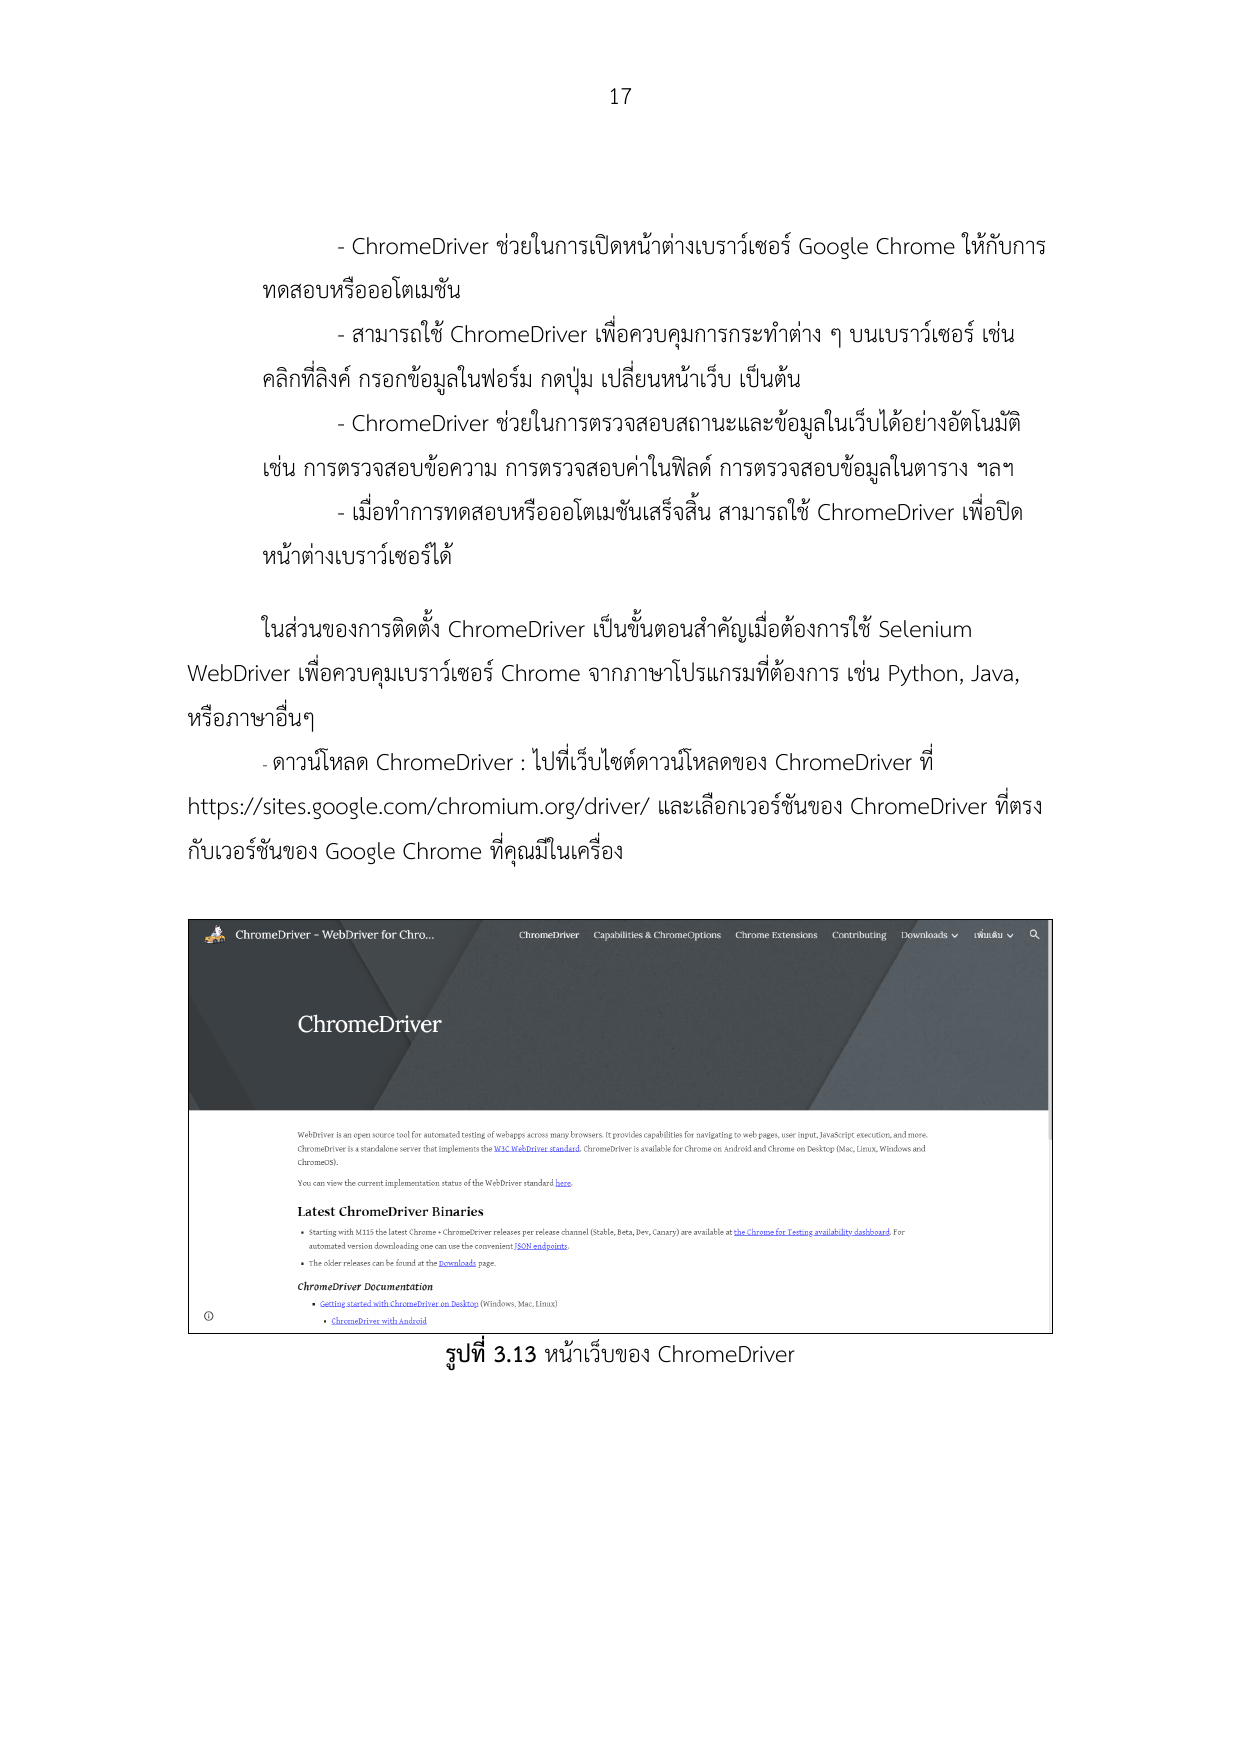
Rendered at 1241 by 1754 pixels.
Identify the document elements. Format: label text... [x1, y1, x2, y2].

text - สามารถใช้ ChromeDriver เพื่อควบคุมการกระทำต่าง ๆ บนเบราว์เซอร์ เช่น คลิกที่ลิงค์ กรอกข้อมูลในฟอร์ม กดปุ่ม เปลี่ยนหน้าเว็บ เป็นต้น [187, 314, 1053, 402]
text ในส่วนของการติดตั้ง ChromeDriver เป็นขั้นตอนสำคัญเมื่อต้องการใช้ Selenium WebDriver เพื่อควบคุมเบราว์เซอร์ Chrome จากภาษาโปรแกรมที่ต้องการ เช่น Python, Java, หรือภาษาอื่นๆ [187, 608, 1053, 741]
text - ChromeDriver ช่วยในการเปิดหน้าต่างเบราว์เซอร์ Google Chrome ให้กับการ ทดสอบหรือออโตเมชัน [187, 225, 1053, 314]
text รูปที่ 3.13 หน้าเว็บของ ChromeDriver [187, 1334, 1053, 1378]
picture [189, 920, 1052, 1333]
text - ดาวน์โหลด ChromeDriver : ไปที่เว็บไซต์ดาวน์โหลดของ ChromeDriver ที่ https://sites.google.com/chromium.org/driver/ และเลือกเวอร์ชันของ ChromeDriver ที่ตรงกับเวอร์ชันของ Google Chrome ที่คุณมีในเครื่อง [187, 741, 1053, 874]
text - ChromeDriver ช่วยในการตรวจสอบสถานะและข้อมูลในเว็บได้อย่างอัตโนมัติ เช่น การตรวจสอบข้อความ การตรวจสอบค่าในฟิลด์ การตรวจสอบข้อมูลในตาราง ฯลฯ [187, 402, 1053, 491]
text - เมื่อทำการทดสอบหรือออโตเมชันเสร็จสิ้น สามารถใช้ ChromeDriver เพื่อปิด หน้าต่างเบราว์เซอร์ได้ [187, 491, 1053, 580]
